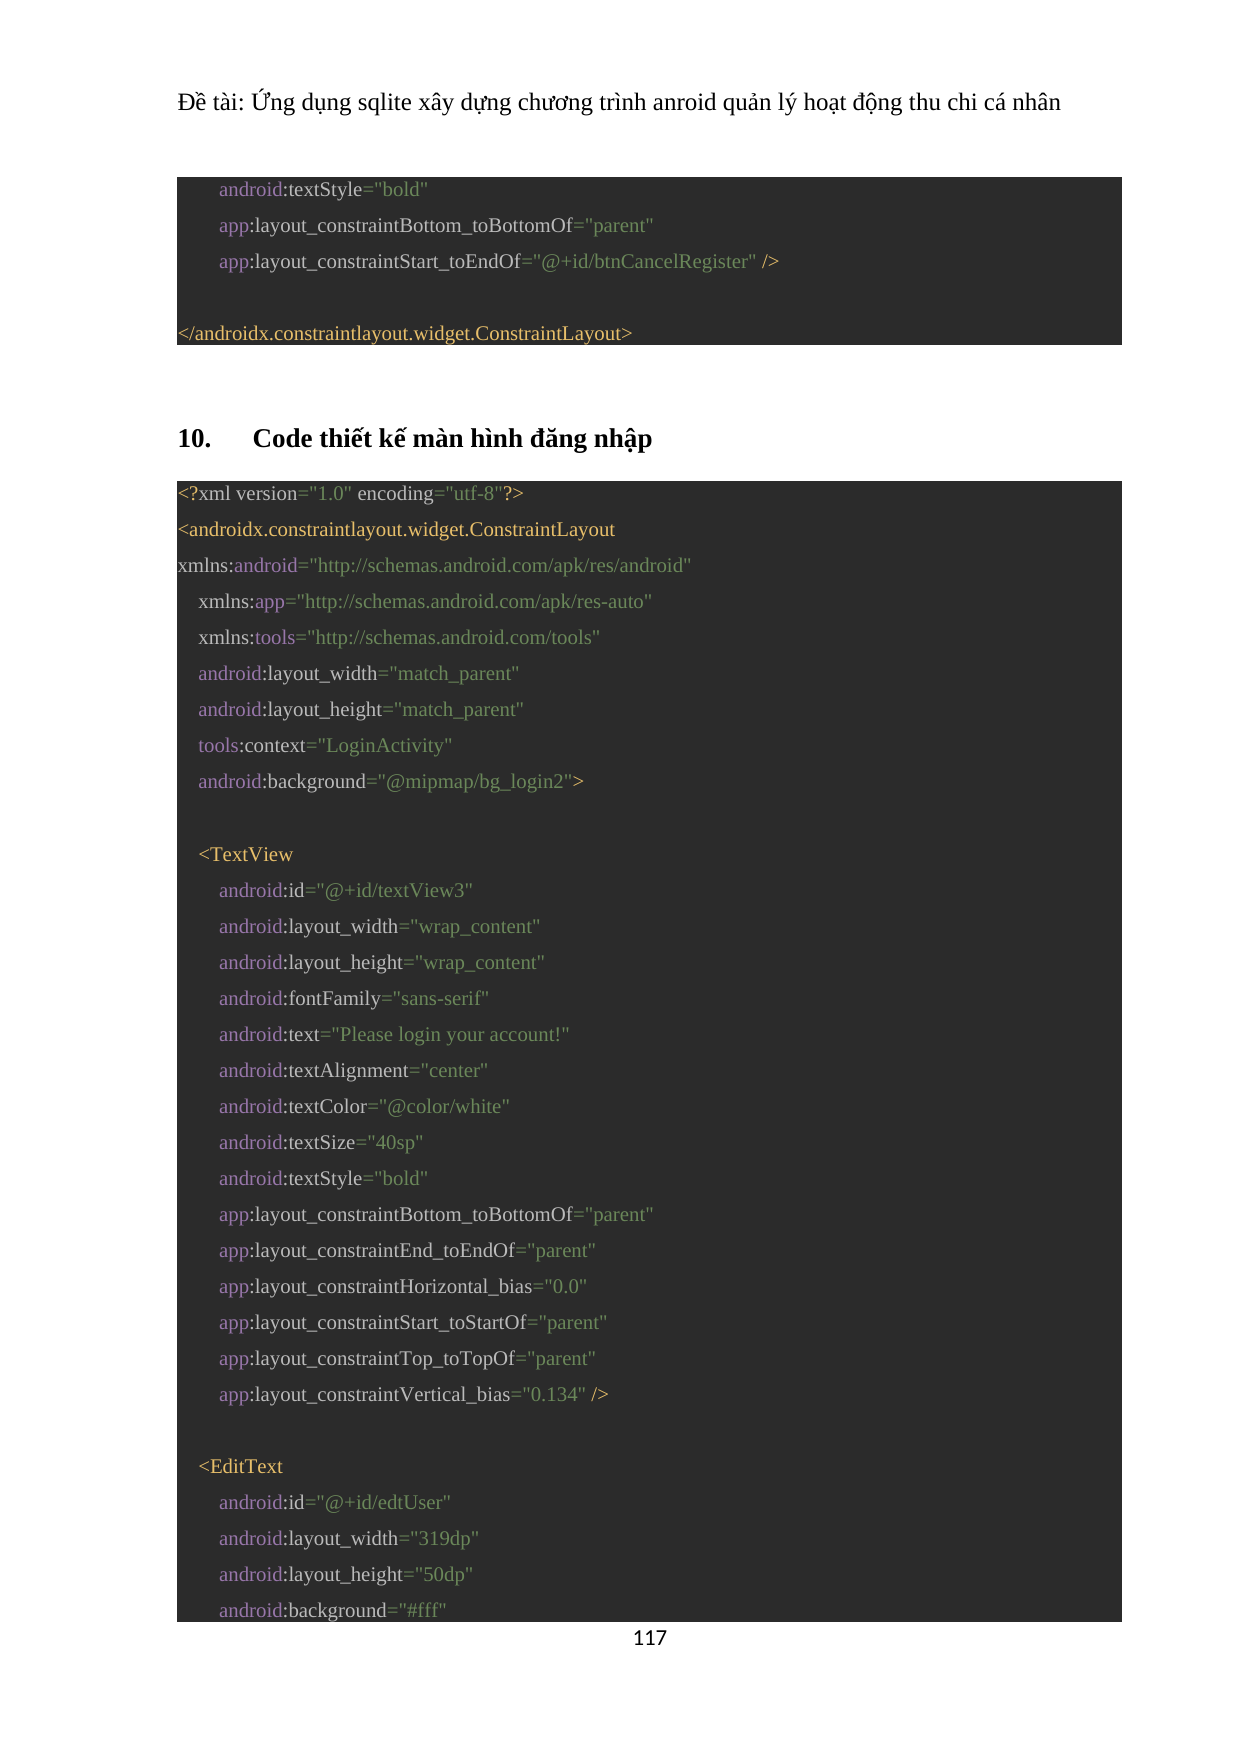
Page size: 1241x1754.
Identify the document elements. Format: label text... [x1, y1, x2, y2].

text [177, 177, 1122, 345]
list Code thiết kế màn hình đăng nhập [177, 422, 1122, 453]
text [177, 481, 1122, 1622]
